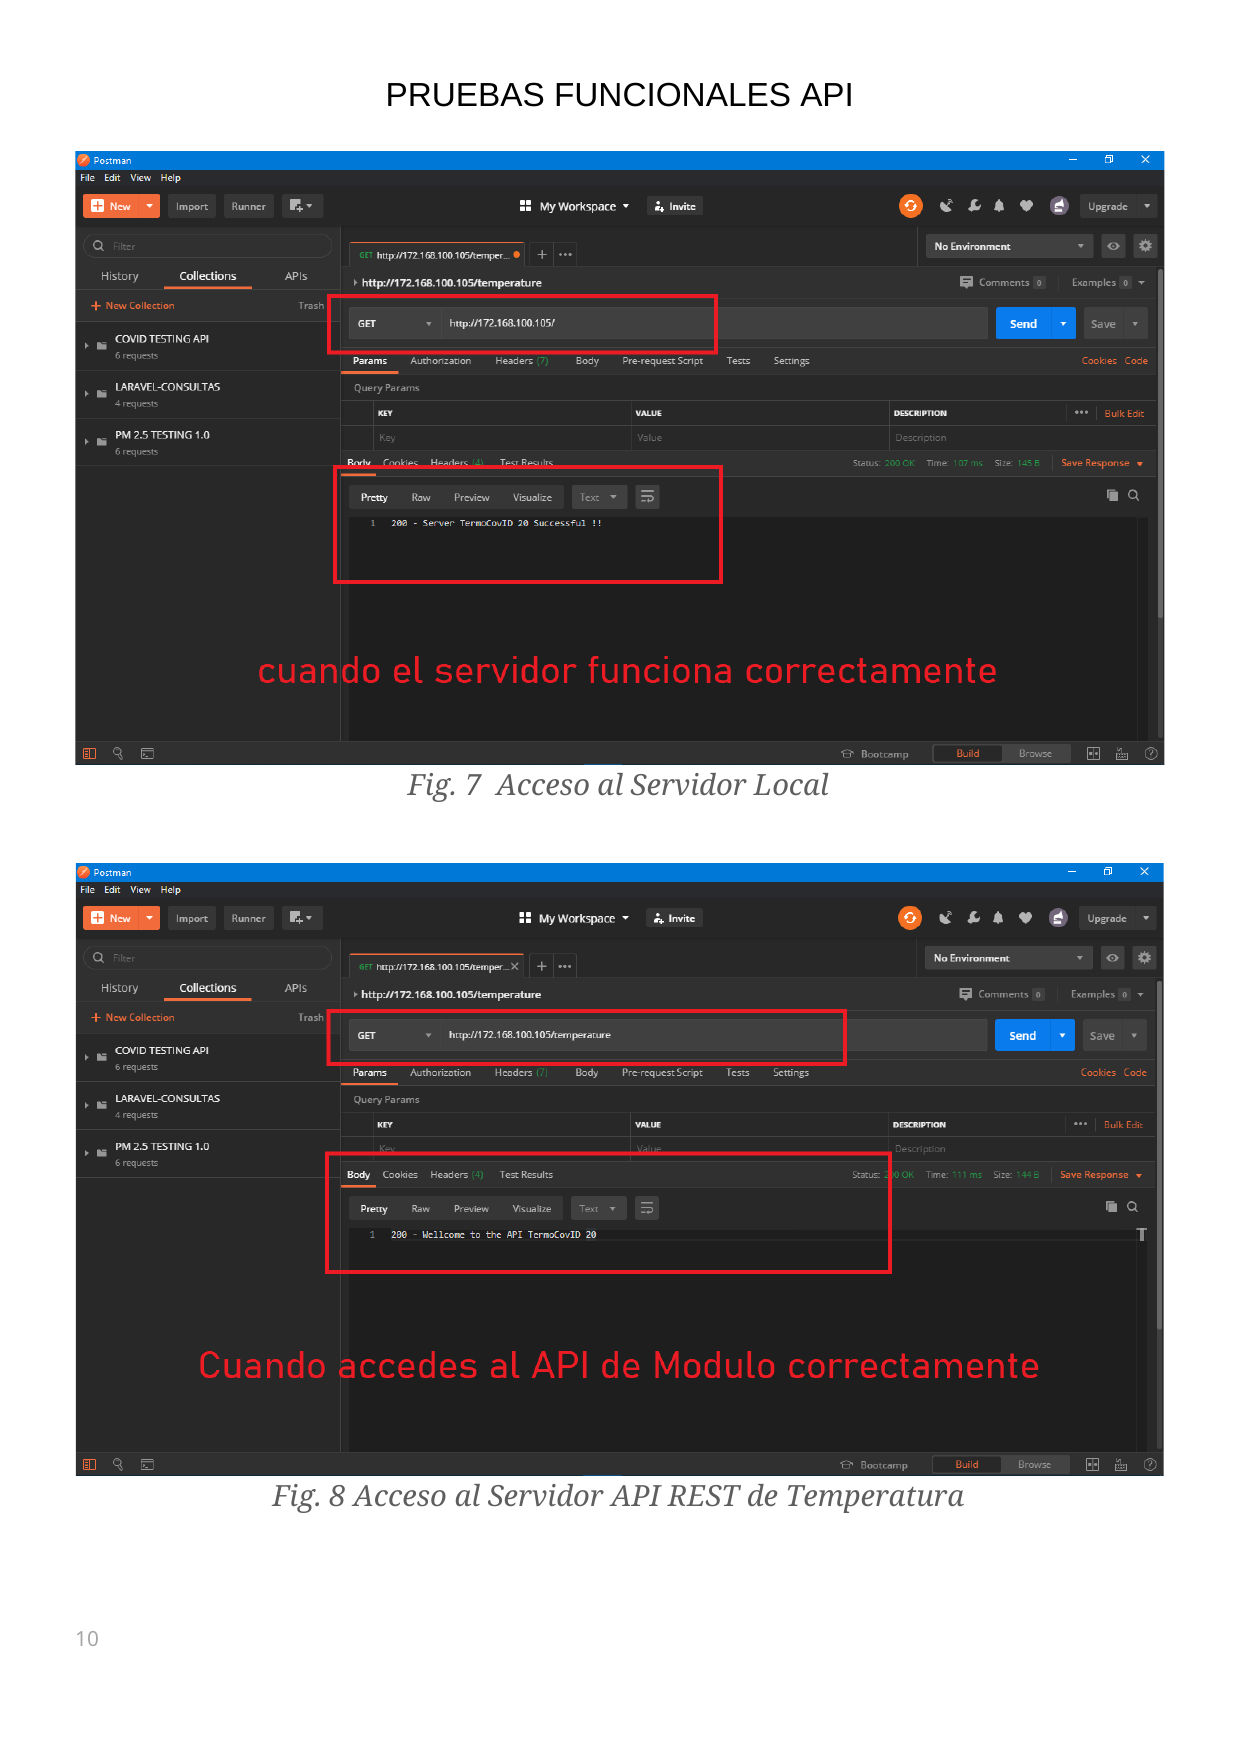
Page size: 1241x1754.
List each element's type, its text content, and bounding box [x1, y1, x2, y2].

picture [75, 151, 1165, 765]
text Fig. 7 Acceso al Servidor Local [75, 765, 1164, 804]
text PRUEBAS FUNCIONALES API [75, 75, 1164, 113]
picture [75, 863, 1164, 1476]
text Fig. 8 Acceso al Servidor API REST de Temperatura [75, 1476, 1164, 1515]
